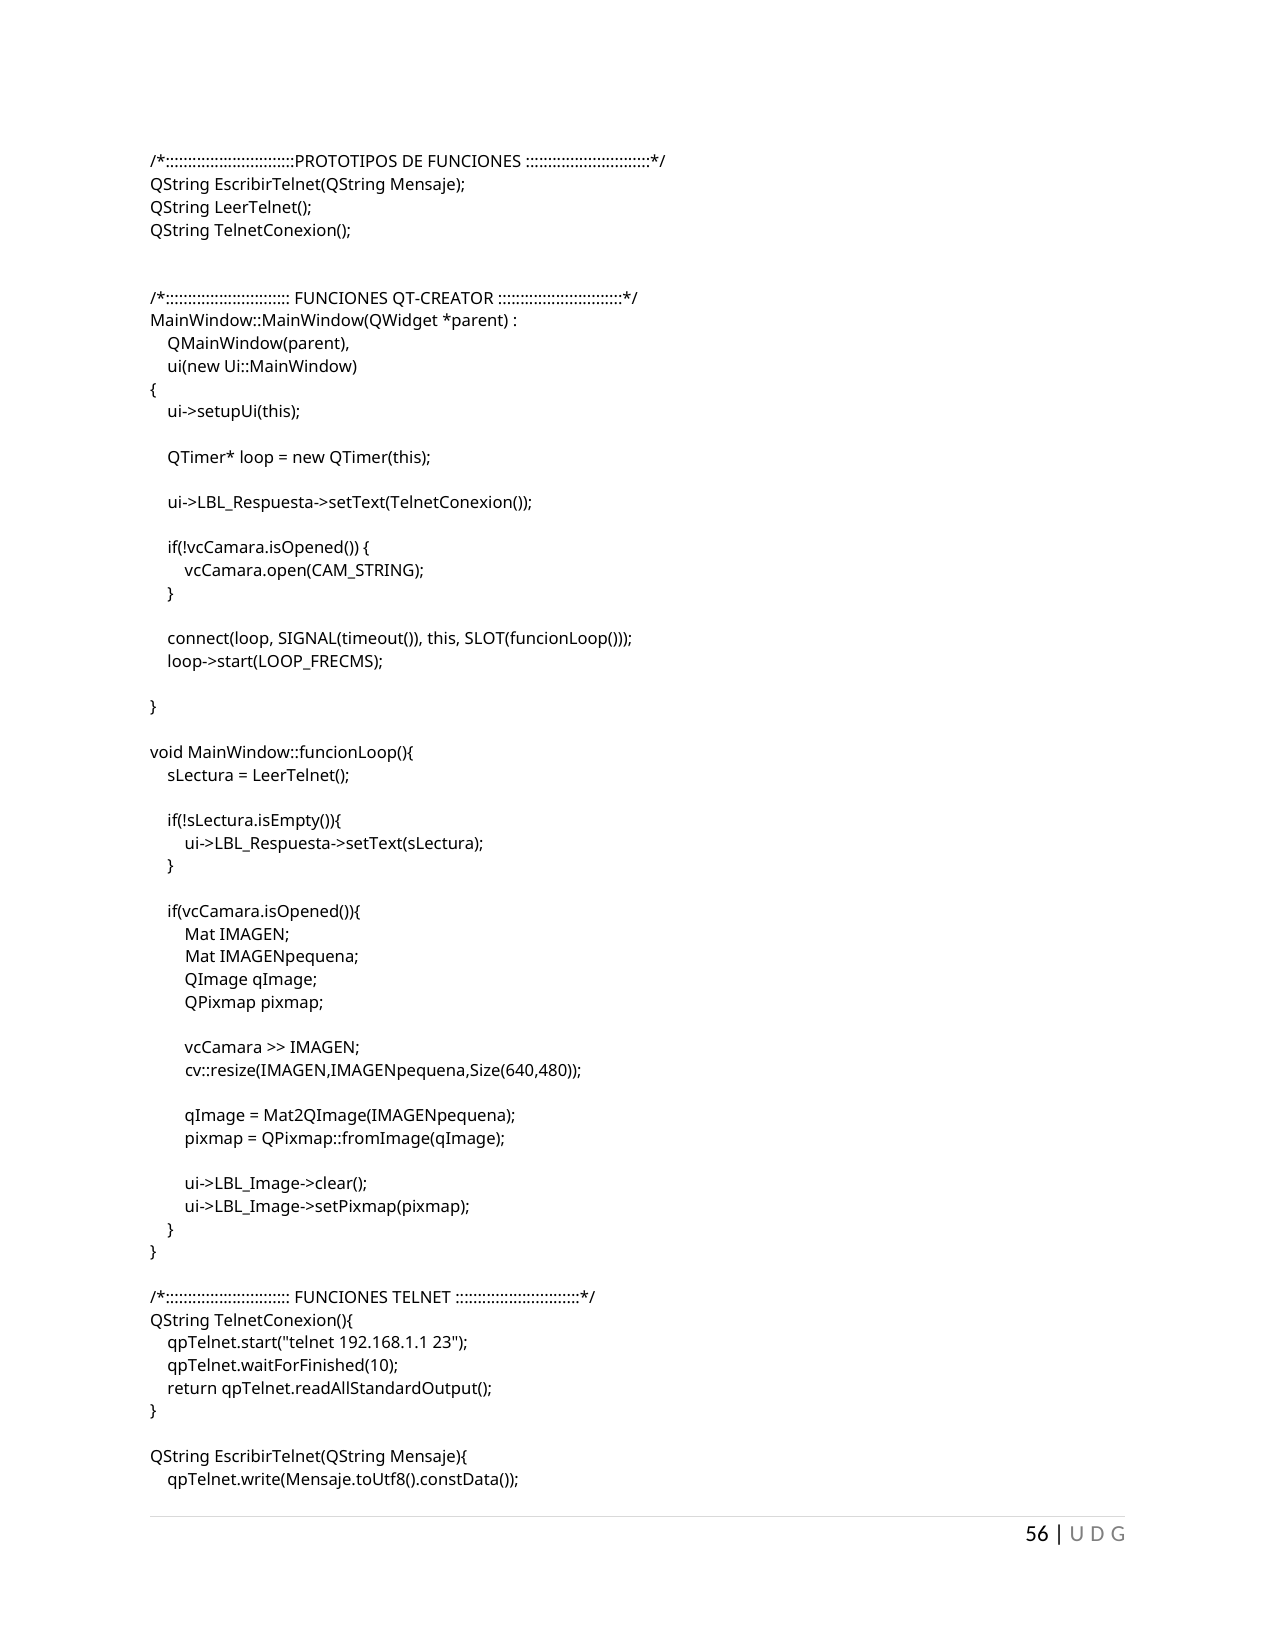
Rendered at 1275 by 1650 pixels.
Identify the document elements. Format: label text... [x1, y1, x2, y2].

text vcCamara >> IMAGEN; [150, 1036, 1125, 1058]
text ui->LBL_Respuesta->setText(TelnetConexion()); [150, 491, 1125, 513]
text loop->start(LOOP_FRECMS); [150, 649, 1125, 672]
text qpTelnet.start("telnet 192.168.1.1 23"); [150, 1331, 1125, 1353]
text QString TelnetConexion(){ [150, 1308, 1125, 1331]
text } [150, 695, 1125, 718]
text QString EscribirTelnet(QString Mensaje){ [150, 1444, 1125, 1467]
text QTimer* loop = new QTimer(this); [150, 445, 1125, 468]
text pixmap = QPixmap::fromImage(qImage); [150, 1126, 1125, 1149]
text ui(new Ui::MainWindow) [150, 354, 1125, 377]
text QString LeerTelnet(); [150, 195, 1125, 218]
text qpTelnet.waitForFinished(10); [150, 1353, 1125, 1376]
text } [150, 854, 1125, 877]
text qpTelnet.write(Mensaje.toUtf8().constData()); [150, 1467, 1125, 1490]
text ui->LBL_Image->setPixmap(pixmap); [150, 1194, 1125, 1217]
text sLectura = LeerTelnet(); [150, 763, 1125, 786]
text ui->setupUi(this); [150, 400, 1125, 422]
text QImage qImage; [150, 967, 1125, 990]
text QMainWindow(parent), [150, 332, 1125, 354]
text qImage = Mat2QImage(IMAGENpequena); [150, 1104, 1125, 1126]
text cv::resize(IMAGEN,IMAGENpequena,Size(640,480)); [150, 1058, 1125, 1081]
text if(!vcCamara.isOpened()) { [150, 536, 1125, 559]
text Mat IMAGENpequena; [150, 945, 1125, 967]
text connect(loop, SIGNAL(timeout()), this, SLOT(funcionLoop())); [150, 627, 1125, 649]
text ui->LBL_Respuesta->setText(sLectura); [150, 831, 1125, 854]
text } [150, 1240, 1125, 1263]
text if(!sLectura.isEmpty()){ [150, 808, 1125, 831]
text if(vcCamara.isOpened()){ [150, 899, 1125, 922]
text { [150, 377, 1125, 400]
text /*:::::::::::::::::::::::::::::PROTOTIPOS DE FUNCIONES ::::::::::::::::::::::::::::*/ [150, 150, 1125, 173]
text } [150, 1399, 1125, 1422]
text vcCamara.open(CAM_STRING); [150, 559, 1125, 581]
text Mat IMAGEN; [150, 922, 1125, 945]
text } [150, 1217, 1125, 1240]
text /*:::::::::::::::::::::::::::: FUNCIONES QT-CREATOR ::::::::::::::::::::::::::::*/ [150, 286, 1125, 309]
text MainWindow::MainWindow(QWidget *parent) : [150, 309, 1125, 332]
text /*:::::::::::::::::::::::::::: FUNCIONES TELNET ::::::::::::::::::::::::::::*/ [150, 1285, 1125, 1308]
text void MainWindow::funcionLoop(){ [150, 740, 1125, 763]
text } [150, 581, 1125, 604]
text QString EscribirTelnet(QString Mensaje); [150, 173, 1125, 195]
text return qpTelnet.readAllStandardOutput(); [150, 1376, 1125, 1399]
text ui->LBL_Image->clear(); [150, 1172, 1125, 1194]
text QString TelnetConexion(); [150, 218, 1125, 241]
text QPixmap pixmap; [150, 990, 1125, 1013]
